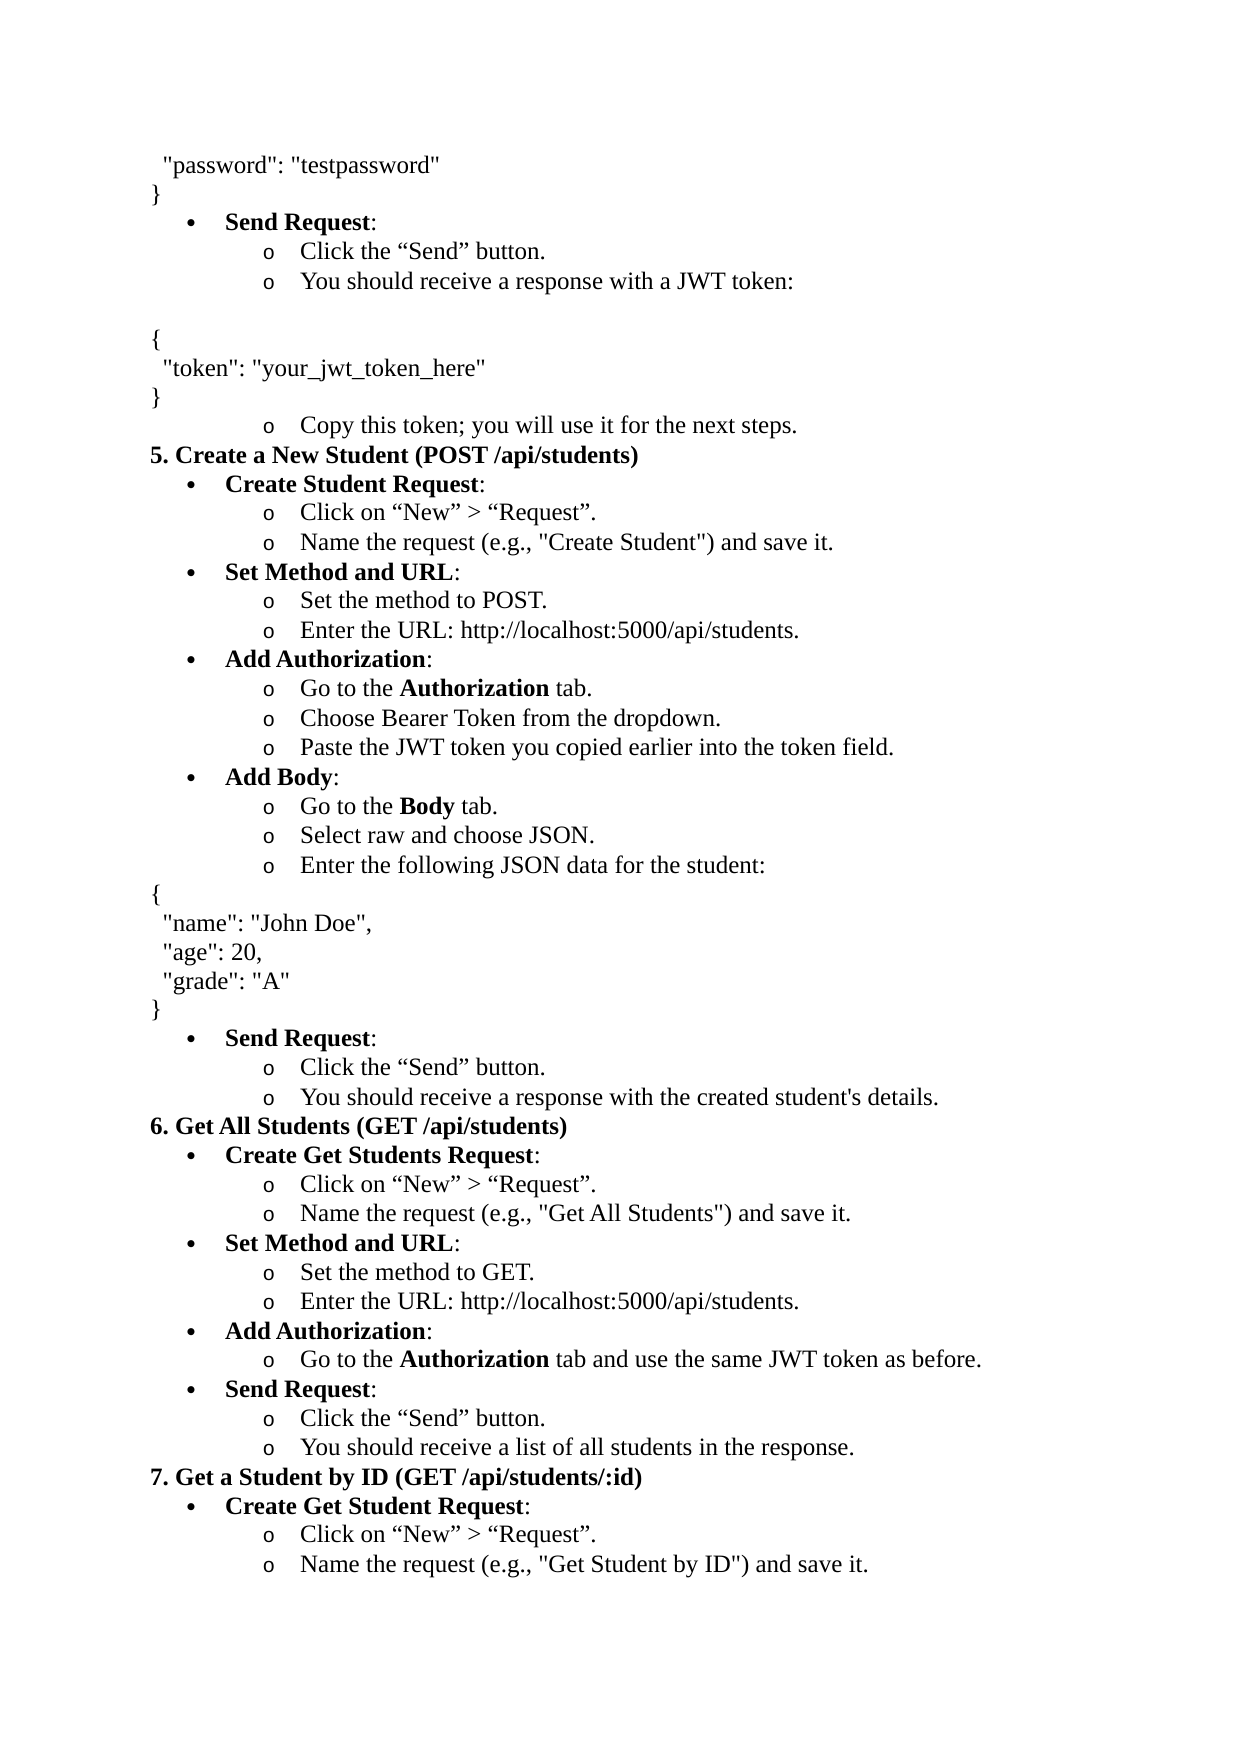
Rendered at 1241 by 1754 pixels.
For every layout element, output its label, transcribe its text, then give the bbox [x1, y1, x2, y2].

list Go to the Authorization tab. [262, 673, 1090, 703]
list Name the request (e.g., "Create Student") and save it. [262, 527, 1090, 557]
list Create Student Request: [187, 469, 1090, 497]
text "age": 20, [150, 937, 1090, 966]
text "name": "John Doe", [150, 908, 1090, 937]
list Add Authorization: [187, 1316, 1090, 1344]
text { [150, 879, 1090, 908]
list Create Get Student Request: [187, 1491, 1090, 1519]
list Send Request: [187, 1023, 1090, 1052]
list Click on “New” > “Request”. [262, 1169, 1090, 1198]
list Create Get Students Request: [187, 1140, 1090, 1169]
list Send Request: [187, 207, 1090, 236]
list Click the “Send” button. [262, 1052, 1090, 1082]
text "password": "testpassword" [150, 150, 1090, 179]
list You should receive a response with the created student's details. [262, 1082, 1090, 1111]
list Click on “New” > “Request”. [262, 497, 1090, 527]
list You should receive a list of all students in the response. [262, 1432, 1090, 1462]
list You should receive a response with a JWT token: [262, 266, 1090, 295]
text } [150, 994, 1090, 1023]
list Choose Bearer Token from the dropdown. [262, 703, 1090, 732]
text 6. Get All Students (GET /api/students) [150, 1111, 1090, 1140]
text 7. Get a Student by ID (GET /api/students/:id) [150, 1462, 1090, 1491]
list Send Request: [187, 1374, 1090, 1403]
list Paste the JWT token you copied earlier into the token field. [262, 732, 1090, 762]
list Set the method to GET. [262, 1257, 1090, 1286]
text "grade": "A" [150, 966, 1090, 994]
list Go to the Body tab. [262, 791, 1090, 820]
list Name the request (e.g., "Get Student by ID") and save it. [262, 1549, 1090, 1579]
list Select raw and choose JSON. [262, 820, 1090, 850]
text "token": "your_jwt_token_here" [150, 353, 1090, 382]
text { [150, 324, 1090, 353]
list Set Method and URL: [187, 557, 1090, 585]
list Set Method and URL: [187, 1228, 1090, 1257]
list Add Body: [187, 762, 1090, 791]
text 5. Create a New Student (POST /api/students) [150, 440, 1090, 469]
list Click on “New” > “Request”. [262, 1519, 1090, 1549]
list Enter the following JSON data for the student: [262, 850, 1090, 879]
list Enter the URL: http://localhost:5000/api/students. [262, 1286, 1090, 1316]
text } [150, 179, 1090, 207]
list Add Authorization: [187, 644, 1090, 673]
list Click the “Send” button. [262, 236, 1090, 266]
list Enter the URL: http://localhost:5000/api/students. [262, 615, 1090, 644]
list Copy this token; you will use it for the next steps. [262, 410, 1090, 440]
list Click the “Send” button. [262, 1403, 1090, 1432]
list Go to the Authorization tab and use the same JWT token as before. [262, 1344, 1090, 1374]
text } [150, 382, 1090, 410]
list Name the request (e.g., "Get All Students") and save it. [262, 1198, 1090, 1228]
list Set the method to POST. [262, 585, 1090, 615]
